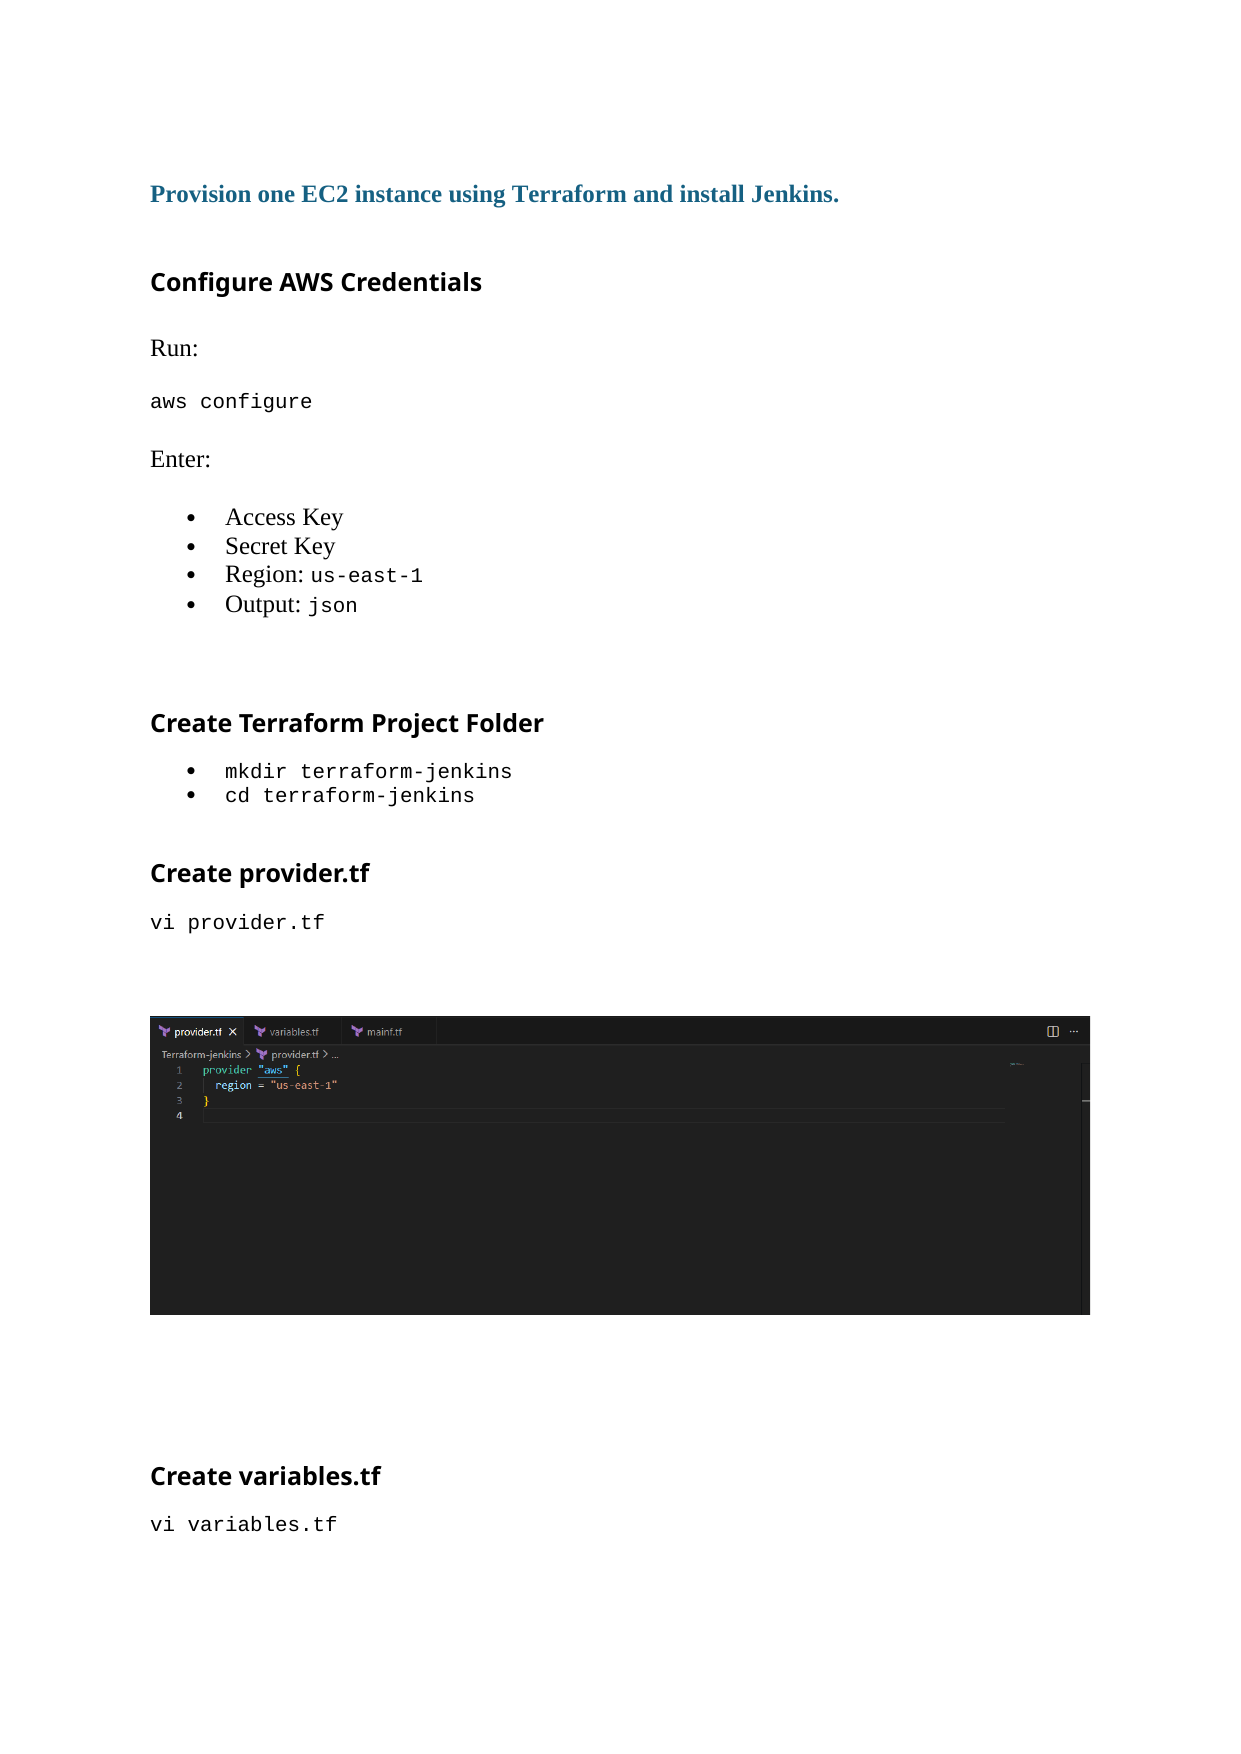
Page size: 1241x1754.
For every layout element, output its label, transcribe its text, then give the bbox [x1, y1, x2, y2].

list Secret Key [187, 531, 1090, 559]
list Region: us-east-1 [187, 559, 1090, 589]
text Run: [150, 333, 1090, 362]
text Configure AWS Credentials [150, 265, 1090, 299]
text vi provider.tf [150, 912, 1090, 936]
list cd terraform-jenkins [187, 785, 1090, 809]
text aws configure [150, 391, 1090, 415]
text Enter: [150, 444, 1090, 473]
list Access Key [187, 502, 1090, 531]
text Provision one EC2 instance using Terraform and install Jenkins. [150, 150, 1090, 207]
picture [150, 1016, 1091, 1315]
list Output: json [187, 589, 1090, 619]
text Create variables.tf [150, 1459, 1090, 1493]
list mkdir terraform-jenkins [187, 762, 1090, 785]
text Create provider.tf [150, 856, 1090, 890]
text vi variables.tf [150, 1514, 1090, 1538]
text Create Terraform Project Folder [150, 706, 1090, 740]
